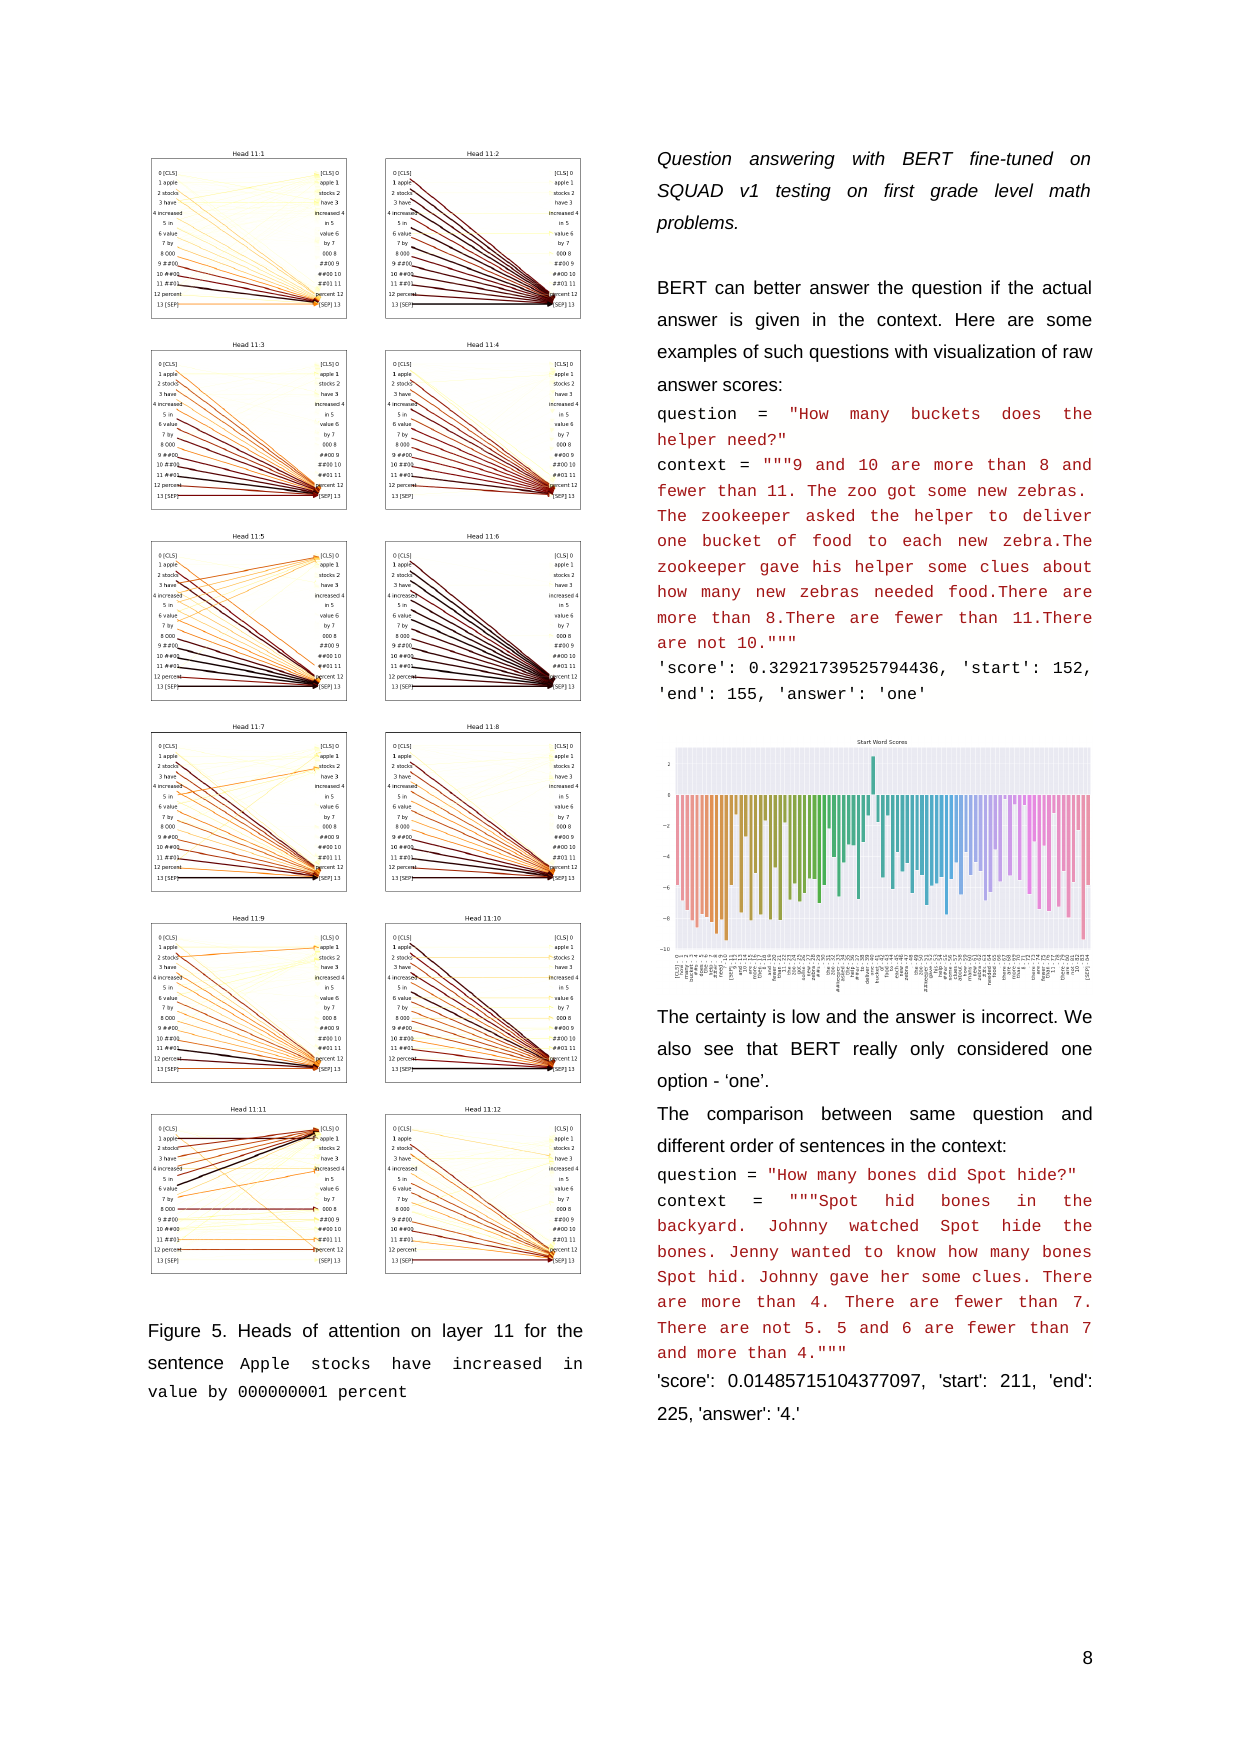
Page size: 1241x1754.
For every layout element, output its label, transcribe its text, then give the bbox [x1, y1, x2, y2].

text BERT can better answer the question if the actual answer is given in the context. Here are some examples of such questions with visualization of raw answer scores: [657, 277, 1093, 395]
text The zookeeper asked the helper to deliver one bucket of food to each new zebra.The zookeeper gave his helper some clues about how many new zebras needed food.There are more than 8.There are fewer than 11.There are not 10.""" [657, 508, 1093, 653]
text 'score': 0.32921739525794436, 'start': 152, 'end': 155, 'answer': 'one' [657, 660, 1093, 704]
picture [147, 147, 584, 1277]
text 'score': 0.01485715104377097, 'start': 211, 'end': 225, 'answer': '4.' [657, 1370, 1093, 1424]
text question = "How many bones did Spot hide?" [657, 1167, 1093, 1186]
text context = """Spot hid bones in the backyard. Johnny watched Spot hide the bones. Jenny wanted to know how many bones Spot hid. Johnny gave her some clues. There are more than 4. There are fewer than 7. There are not 5. 5 and 6 are fewer than 7 and more than 4.""" [657, 1192, 1093, 1364]
text Figure 5. Heads of attention on layer 11 for the sentence Apple stocks have increased in value by 000000001 percent [148, 1320, 583, 1403]
text question = "How many buckets does the helper need?" [657, 406, 1093, 450]
picture [656, 736, 1093, 995]
text The certainty is low and the answer is incorrect. We also see that BERT really only considered one option - ‘one’. [657, 1005, 1093, 1092]
text Question answering with BERT fine-tuned on SQUAD v1 testing on first grade level math problems. [657, 148, 1093, 234]
text context = """9 and 10 are more than 8 and fewer than 11. The zoo got some new zebras. [657, 457, 1093, 501]
text The comparison between same question and different order of sentences in the context: [657, 1102, 1093, 1156]
